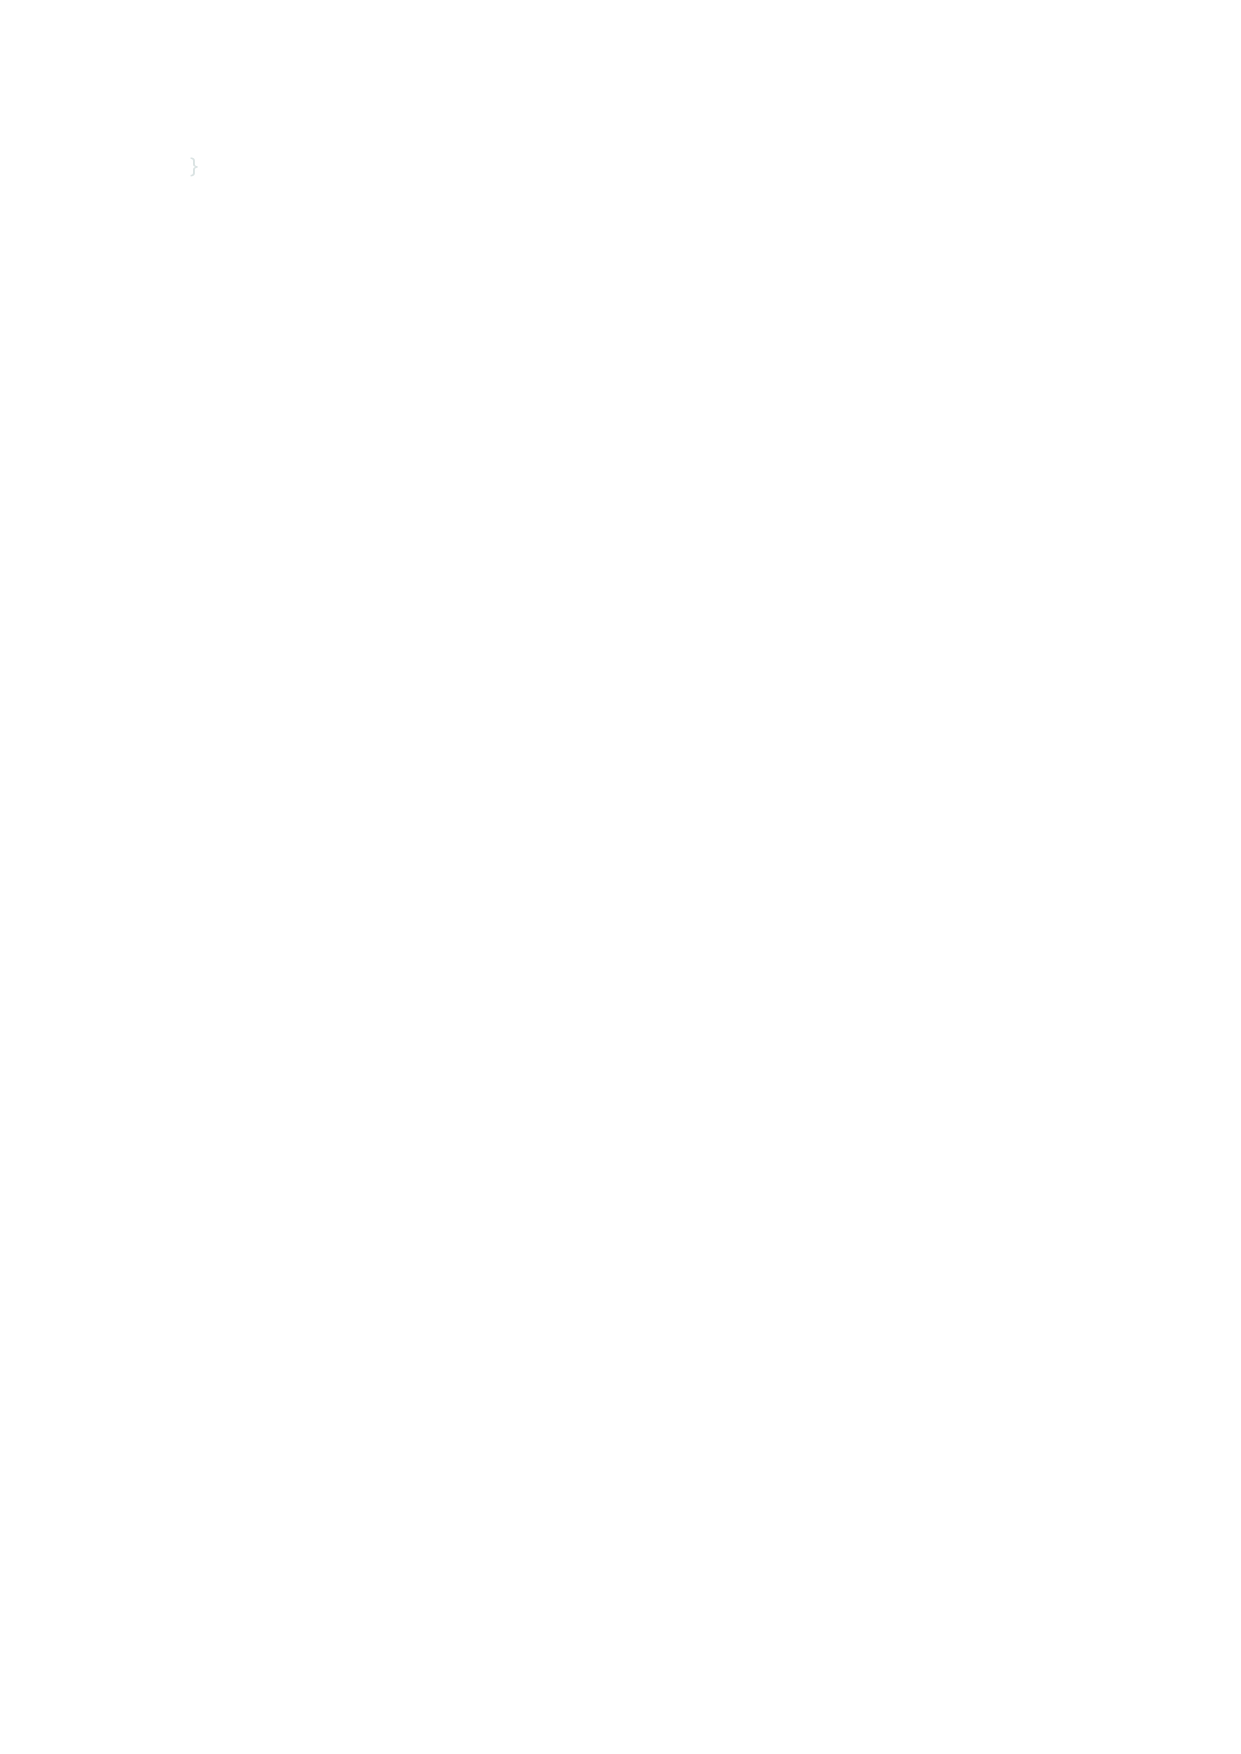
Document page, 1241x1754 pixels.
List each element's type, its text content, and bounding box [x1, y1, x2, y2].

text } [187, 150, 1053, 180]
